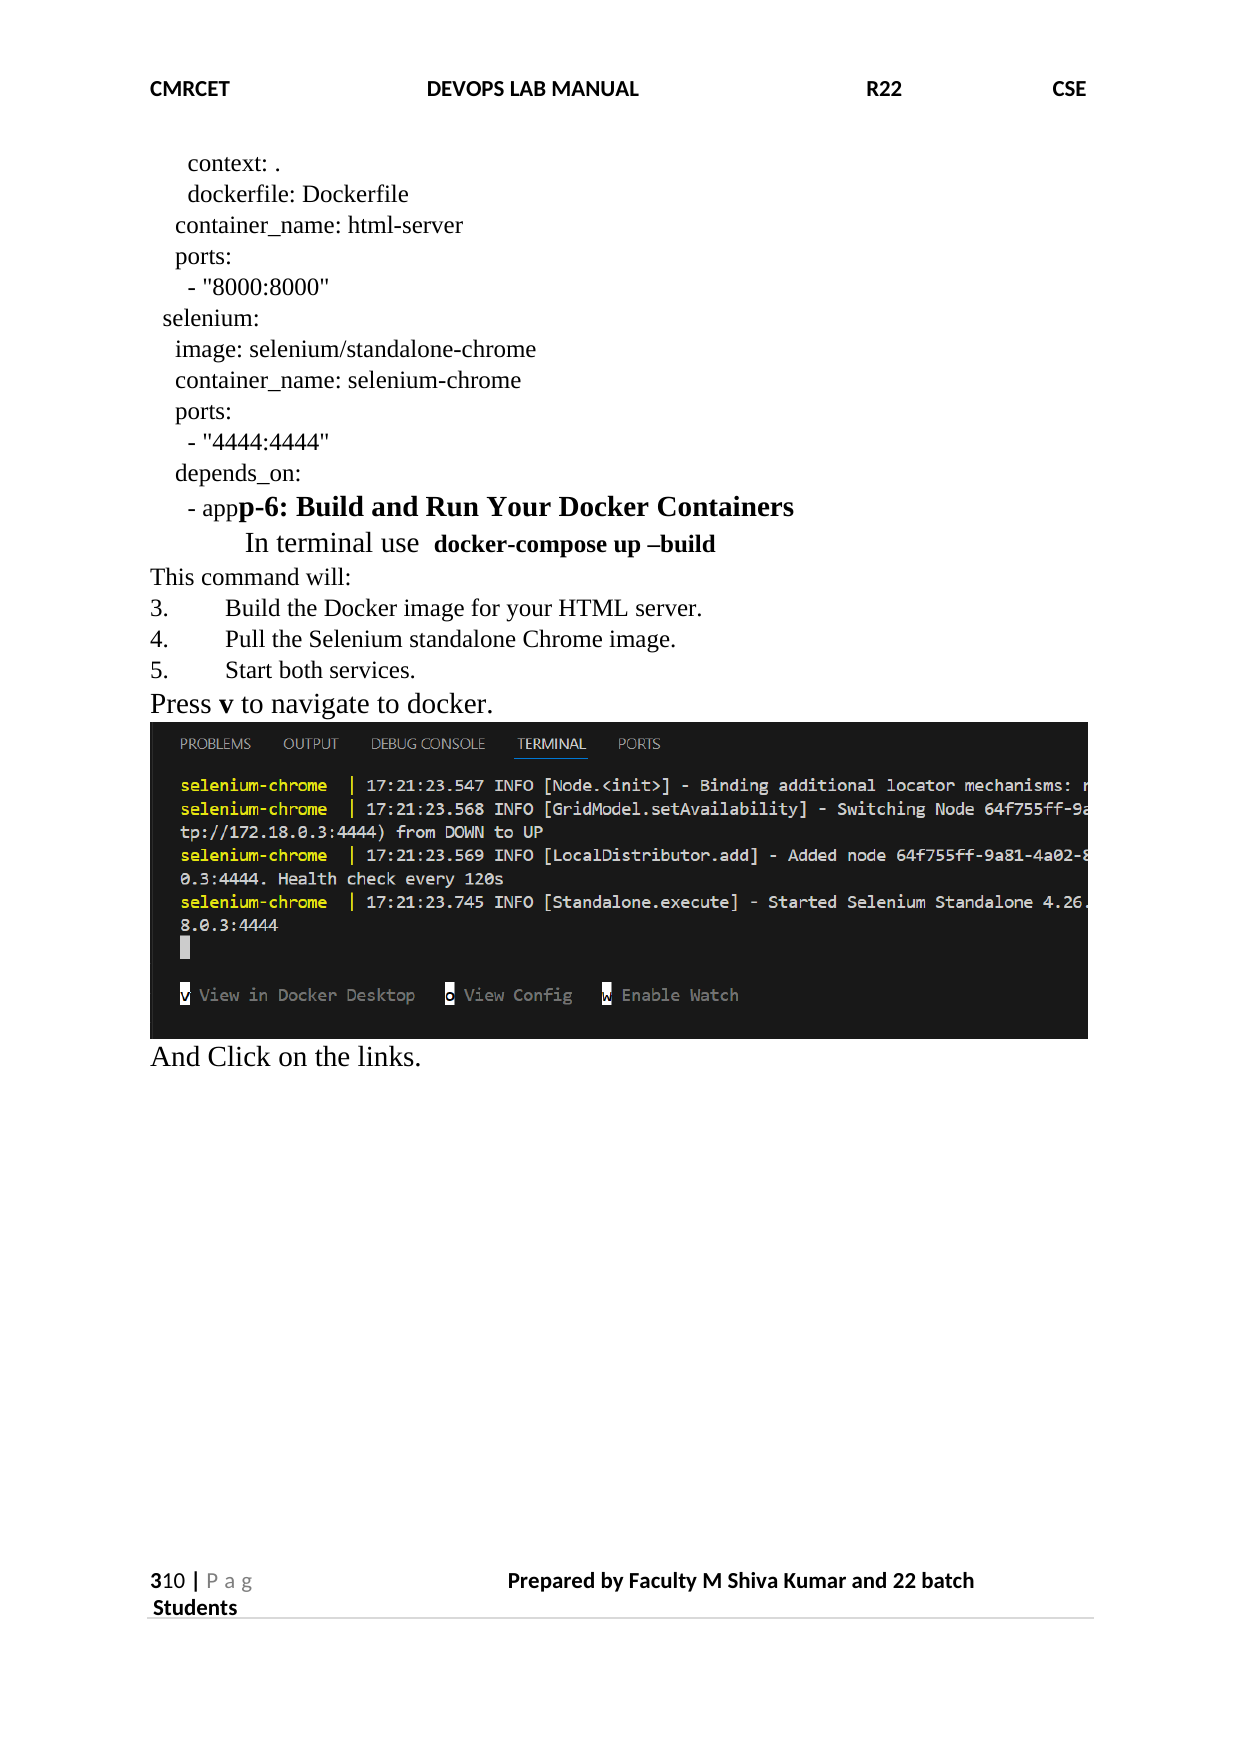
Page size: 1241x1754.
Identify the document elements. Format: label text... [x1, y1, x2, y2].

text - "8000:8000" [187, 272, 1182, 301]
subtitle - appp-6: Build and Run Your Docker Containers [187, 489, 1182, 523]
text dockerfile: Dockerfile container_name: html-server ports: [175, 179, 465, 270]
text image: selenium/standalone-chrome container_name: selenium-chrome ports: [175, 334, 538, 425]
list Start both services. [150, 655, 1182, 683]
list Build the Docker image for your HTML server. [150, 593, 1182, 622]
text - "4444:4444" [187, 427, 1182, 456]
list Pull the Selenium standalone Chrome image. [150, 624, 1182, 652]
text This command will: [150, 562, 1182, 591]
text depends_on: [175, 458, 1182, 487]
text context: . [187, 148, 1182, 177]
text Press v to navigate to docker. [150, 686, 1182, 719]
text selenium: [162, 303, 1182, 332]
picture [150, 722, 1088, 1039]
text In terminal use docker-compose up –build [244, 526, 1182, 559]
